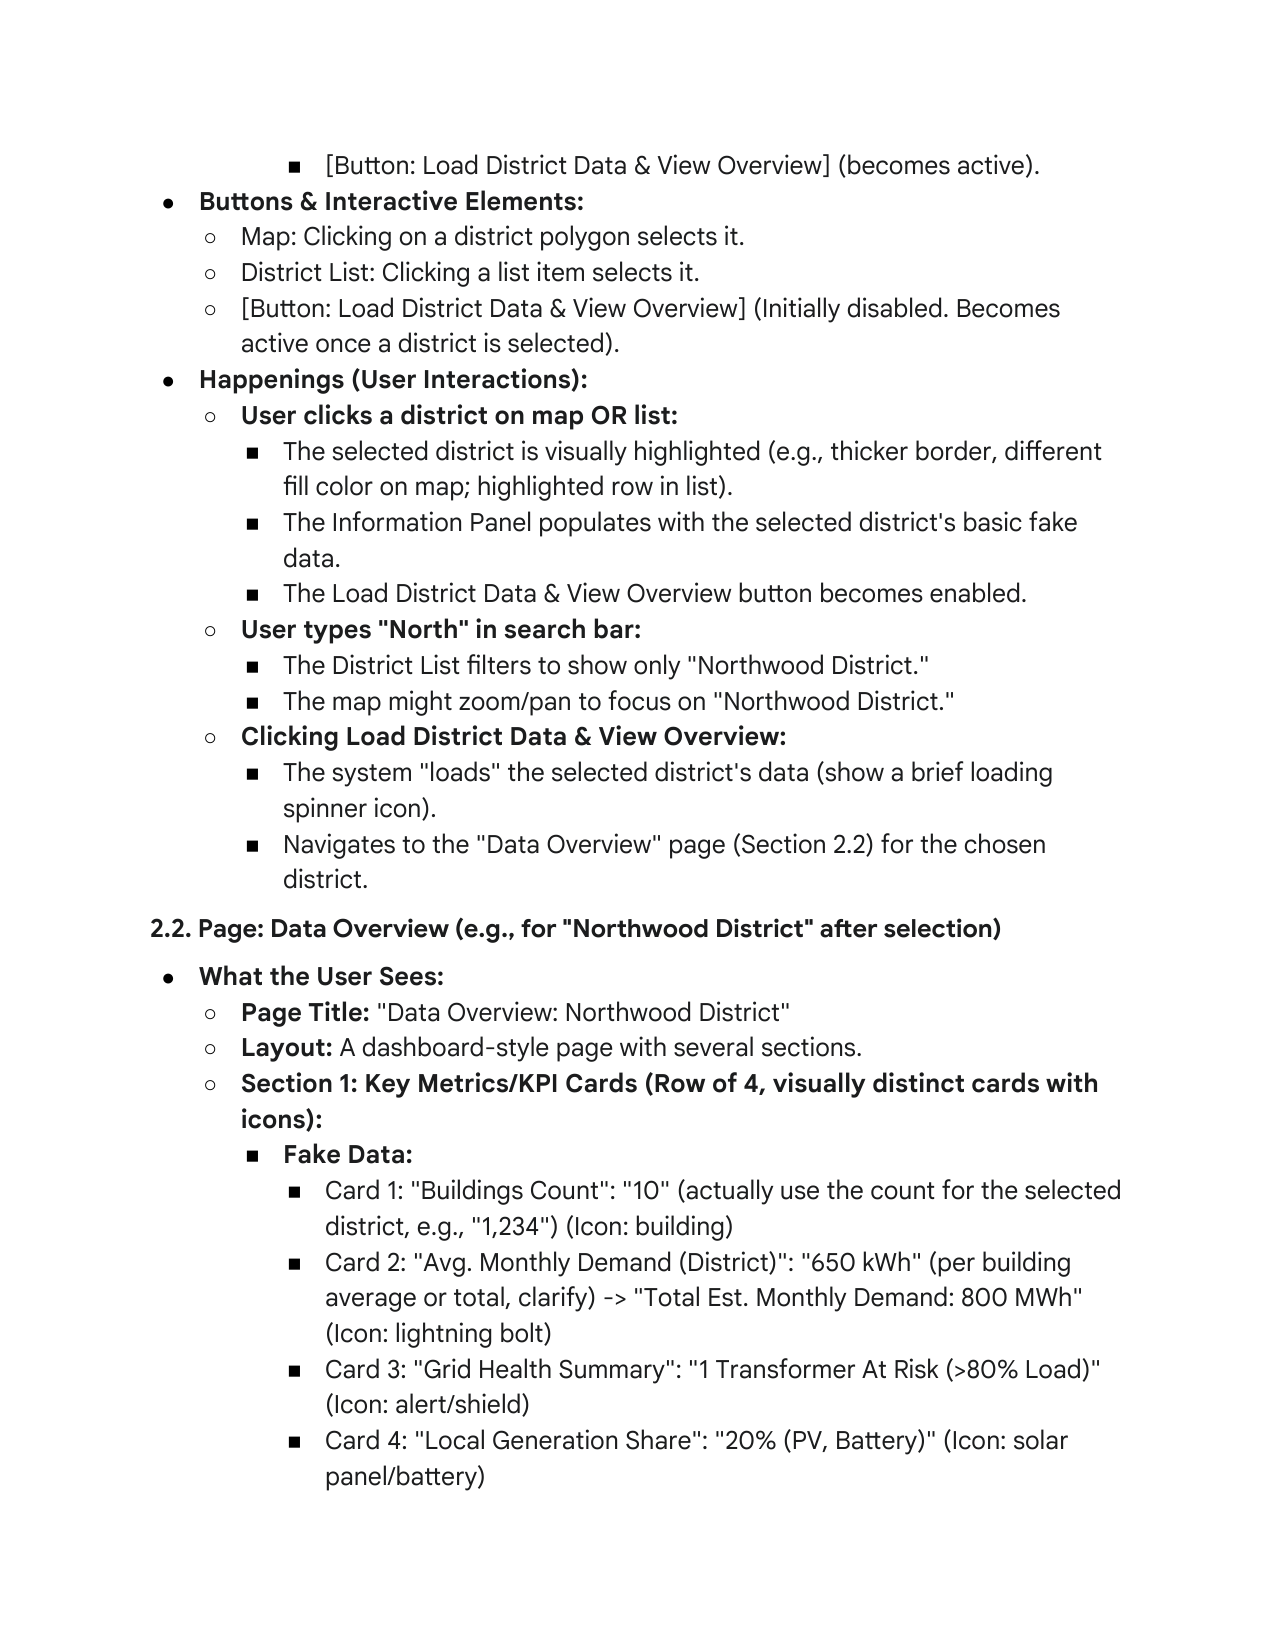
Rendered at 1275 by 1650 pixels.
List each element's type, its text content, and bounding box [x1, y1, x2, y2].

list Map: Clicking on a district polygon selects it. [203, 221, 1125, 253]
list [Button: Load District Data & View Overview] (becomes active). [287, 150, 1125, 181]
list Card 4: "Local Generation Share": "20% (PV, Battery)" (Icon: solar panel/battery) [287, 1426, 1125, 1493]
list Fake Data: [245, 1140, 1125, 1171]
list Card 2: "Avg. Monthly Demand (District)": "650 kWh" (per building average or total, clarify) -> "Total Est. Monthly Demand: 800 MWh" (Icon: lightning bolt) [287, 1247, 1125, 1350]
list Buttons & Interactive Elements: [161, 186, 1125, 217]
list Clicking Load District Data & View Overview: [203, 722, 1125, 753]
list The Information Panel populates with the selected district's basic fake data. [245, 507, 1125, 574]
list What the User Sees: [161, 961, 1125, 992]
list The selected district is visually highlighted (e.g., thicker border, different fill color on map; highlighted row in list). [245, 436, 1125, 503]
list User types "North" in search bar: [203, 614, 1125, 646]
list Page Title: "Data Overview: Northwood District" [203, 997, 1125, 1028]
list User clicks a district on map OR list: [203, 400, 1125, 431]
list The Load District Data & View Overview button becomes enabled. [245, 579, 1125, 610]
list Navigates to the "Data Overview" page (Section 2.2) for the chosen district. [245, 829, 1125, 896]
list District List: Clicking a list item selects it. [203, 257, 1125, 288]
list Card 3: "Grid Health Summary": "1 Transformer At Risk (>80% Load)" (Icon: alert/shield) [287, 1354, 1125, 1421]
list The system "loads" the selected district's data (show a brief loading spinner icon). [245, 757, 1125, 824]
list Section 1: Key Metrics/KPI Cards (Row of 4, visually distinct cards with icons): [203, 1068, 1125, 1135]
subtitle 2.2. Page: Data Overview (e.g., for "Northwood District" after selection) [150, 913, 1125, 944]
list Card 1: "Buildings Count": "10" (actually use the count for the selected district, e.g., "1,234") (Icon: building) [287, 1175, 1125, 1242]
list [Button: Load District Data & View Overview] (Initially disabled. Becomes active once a district is selected). [203, 293, 1125, 360]
list The District List filters to show only "Northwood District." [245, 650, 1125, 682]
list Layout: A dashboard-style page with several sections. [203, 1032, 1125, 1064]
list The map might zoom/pan to focus on "Northwood District." [245, 686, 1125, 717]
list Happenings (User Interactions): [161, 364, 1125, 396]
